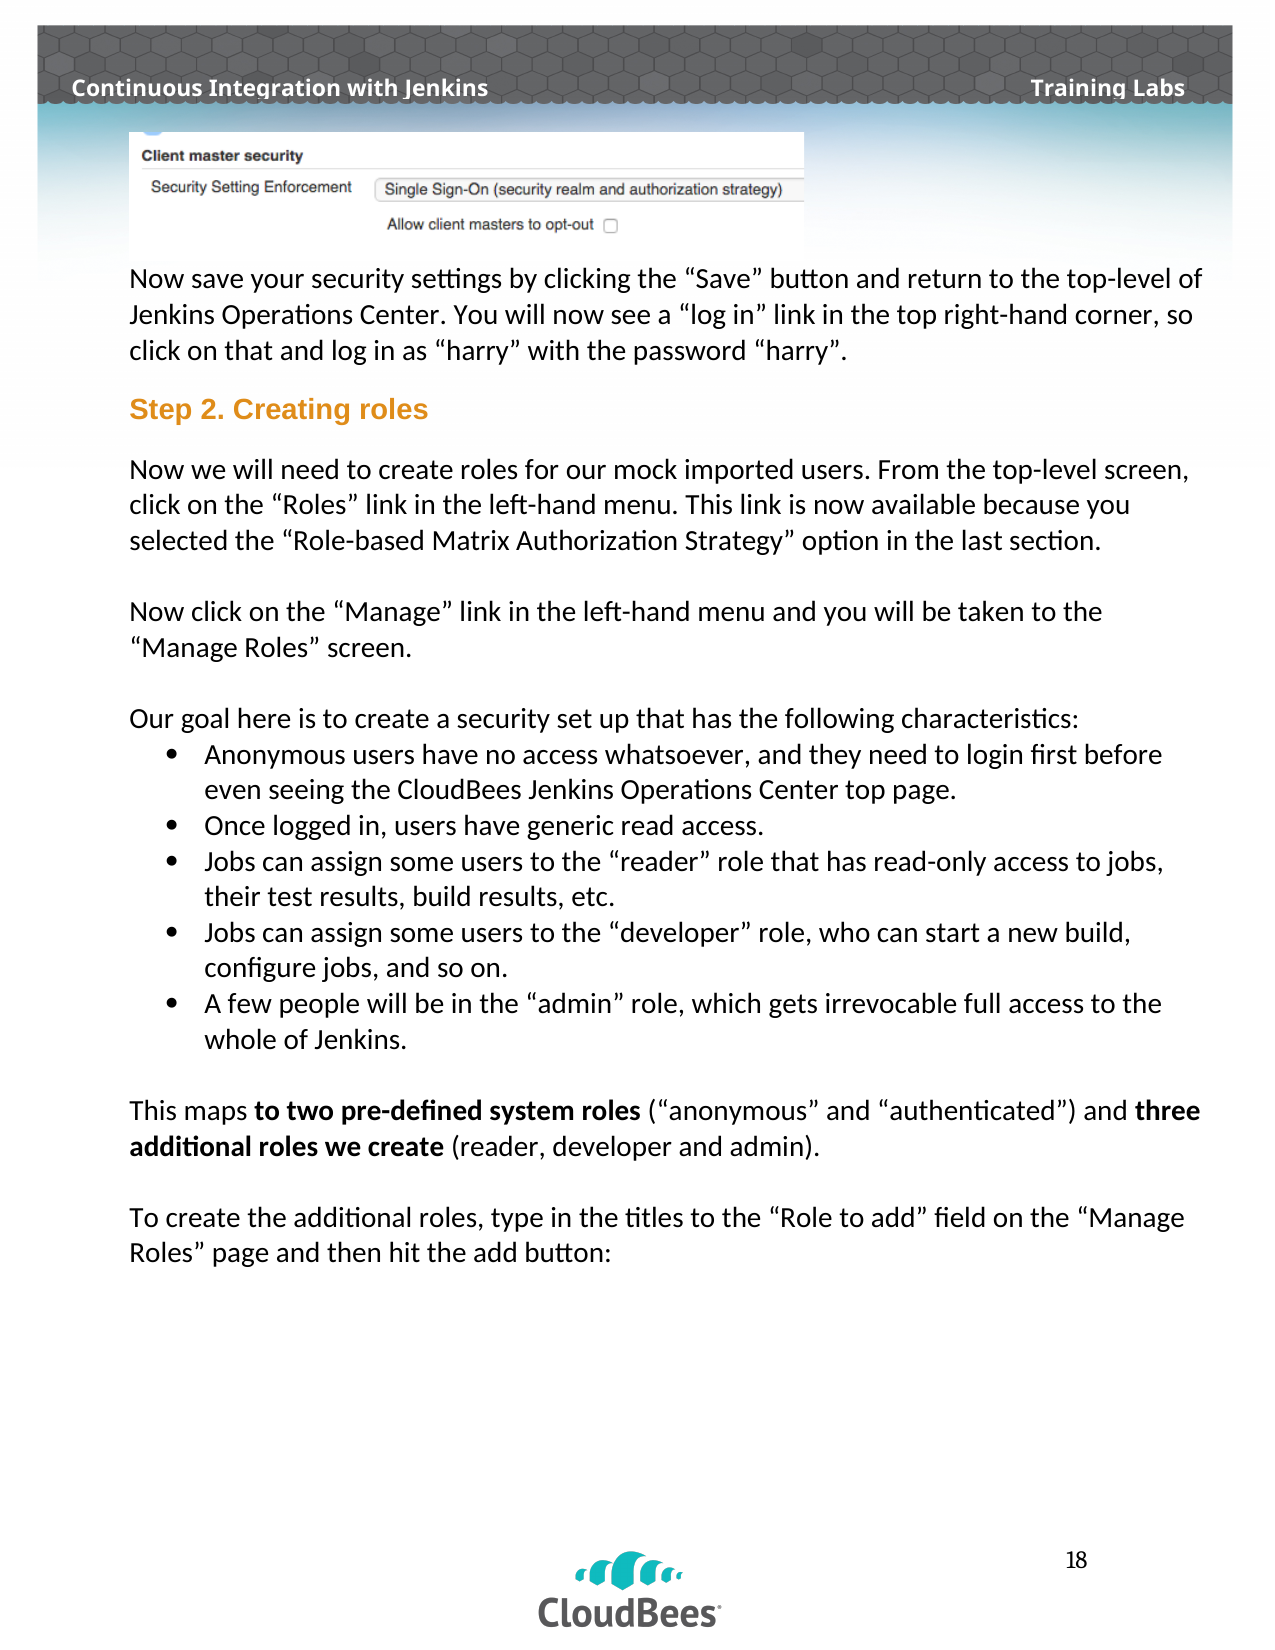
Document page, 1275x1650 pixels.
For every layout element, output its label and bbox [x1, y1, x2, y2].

picture [0, 0, 1270, 468]
picture [525, 1538, 729, 1650]
table_cell [118, 133, 1225, 1306]
